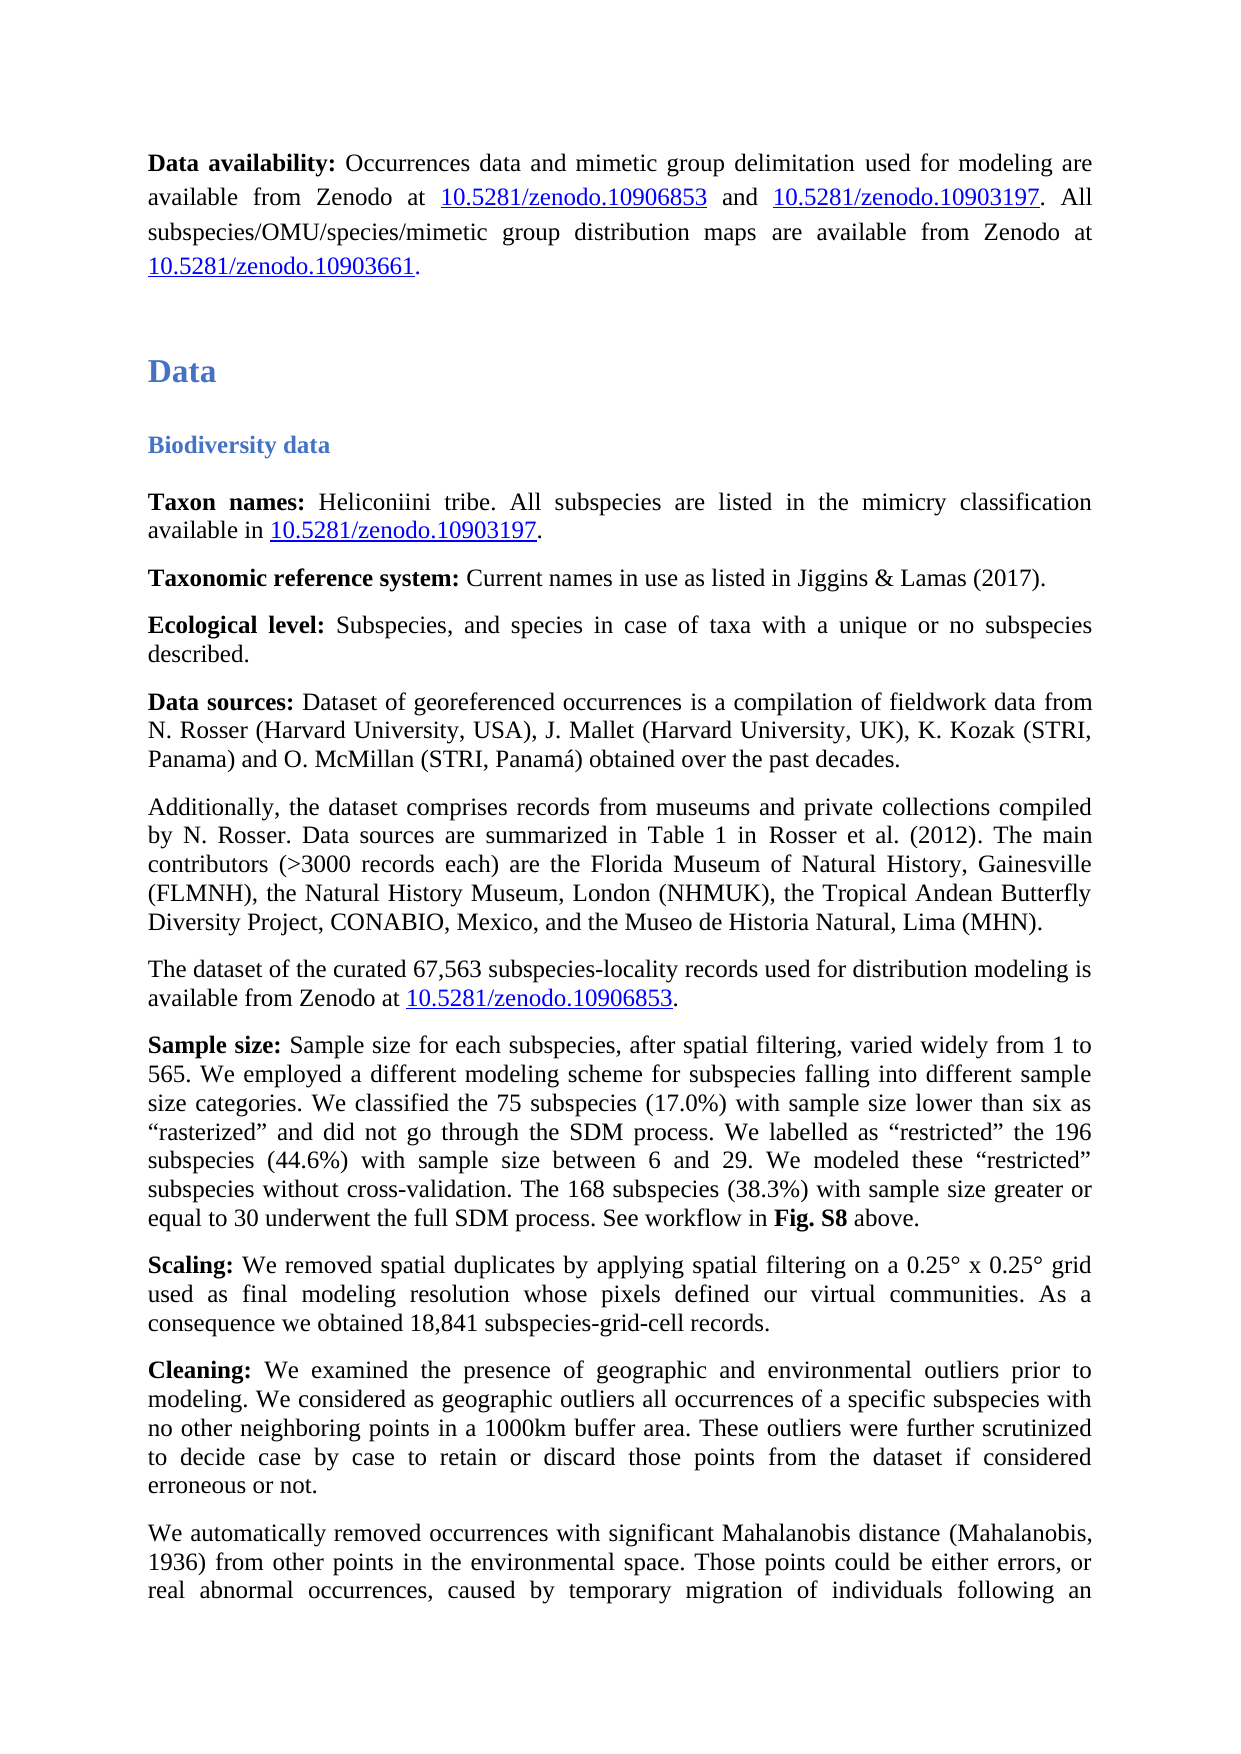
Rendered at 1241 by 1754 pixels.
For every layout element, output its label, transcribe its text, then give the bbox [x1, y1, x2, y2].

text Cleaning: We examined the presence of geographic and environmental outliers prior to modeling. We considered as geographic outliers all occurrences of a specific subspecies with no other neighboring points in a 1000km buffer area. These outliers were further scrutinized to decide case by case to retain or discard those points from the dataset if considered erroneous or not. [148, 1355, 1093, 1499]
text Sample size: Sample size for each subspecies, after spatial filtering, varied widely from 1 to 565. We employed a different modeling scheme for subspecies falling into different sample size categories. We classified the 75 subspecies (17.0%) with sample size lower than six as “rasterized” and did not go through the SDM process. We labelled as “restricted” the 196 subspecies (44.6%) with sample size between 6 and 29. We modeled these “restricted” subspecies without cross-validation. The 168 subspecies (38.3%) with sample size greater or equal to 30 underwent the full SDM process. See workflow in Fig. S8 above. [148, 1030, 1093, 1232]
text Data sources: Dataset of georeferenced occurrences is a compilation of fieldwork data from N. Rosser (Harvard University, USA), J. Mallet (Harvard University, UK), K. Kozak (STRI, Panama) and O. McMillan (STRI, Panamá) obtained over the past decades. [148, 687, 1093, 773]
text Ecological level: Subspecies, and species in case of taxa with a unique or no subspecies described. [148, 610, 1093, 668]
text Taxon names: Heliconiini tribe. All subspecies are listed in the mimicry classification available in 10.5281/zenodo.10903197. [148, 487, 1093, 544]
title Data [148, 352, 1093, 390]
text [148, 1518, 1093, 1604]
text The dataset of the curated 67,563 subspecies-locality records used for distribution modeling is available from Zenodo at 10.5281/zenodo.10906853. [148, 954, 1093, 1012]
text Taxonomic reference system: Current names in use as listed in Jiggins & Lamas (2017). [148, 563, 1093, 592]
text Data availability: Occurrences data and mimetic group delimitation used for modeling are available from Zenodo at 10.5281/zenodo.10906853 and 10.5281/zenodo.10903197. All subspecies/OMU/species/mimetic group distribution maps are available from Zenodo at 10.5281/zenodo.10903661. [148, 148, 1093, 280]
text Scaling: We removed spatial duplicates by applying spatial filtering on a 0.25° x 0.25° grid used as final modeling resolution whose pixels defined our virtual communities. As a consequence we obtained 18,841 subspecies-grid-cell records. [148, 1250, 1093, 1337]
title Biodiversity data [148, 431, 1093, 459]
text Additionally, the dataset comprises records from museums and private collections compiled by N. Rosser. Data sources are summarized in Table 1 in Rosser et al. (2012). The main contributors (>3000 records each) are the Florida Museum of Natural History, Gainesville (FLMNH), the Natural History Museum, London (NHMUK), the Tropical Andean Butterfly Diversity Project, CONABIO, Mexico, and the Museo de Historia Natural, Lima (MHN). [148, 792, 1093, 935]
